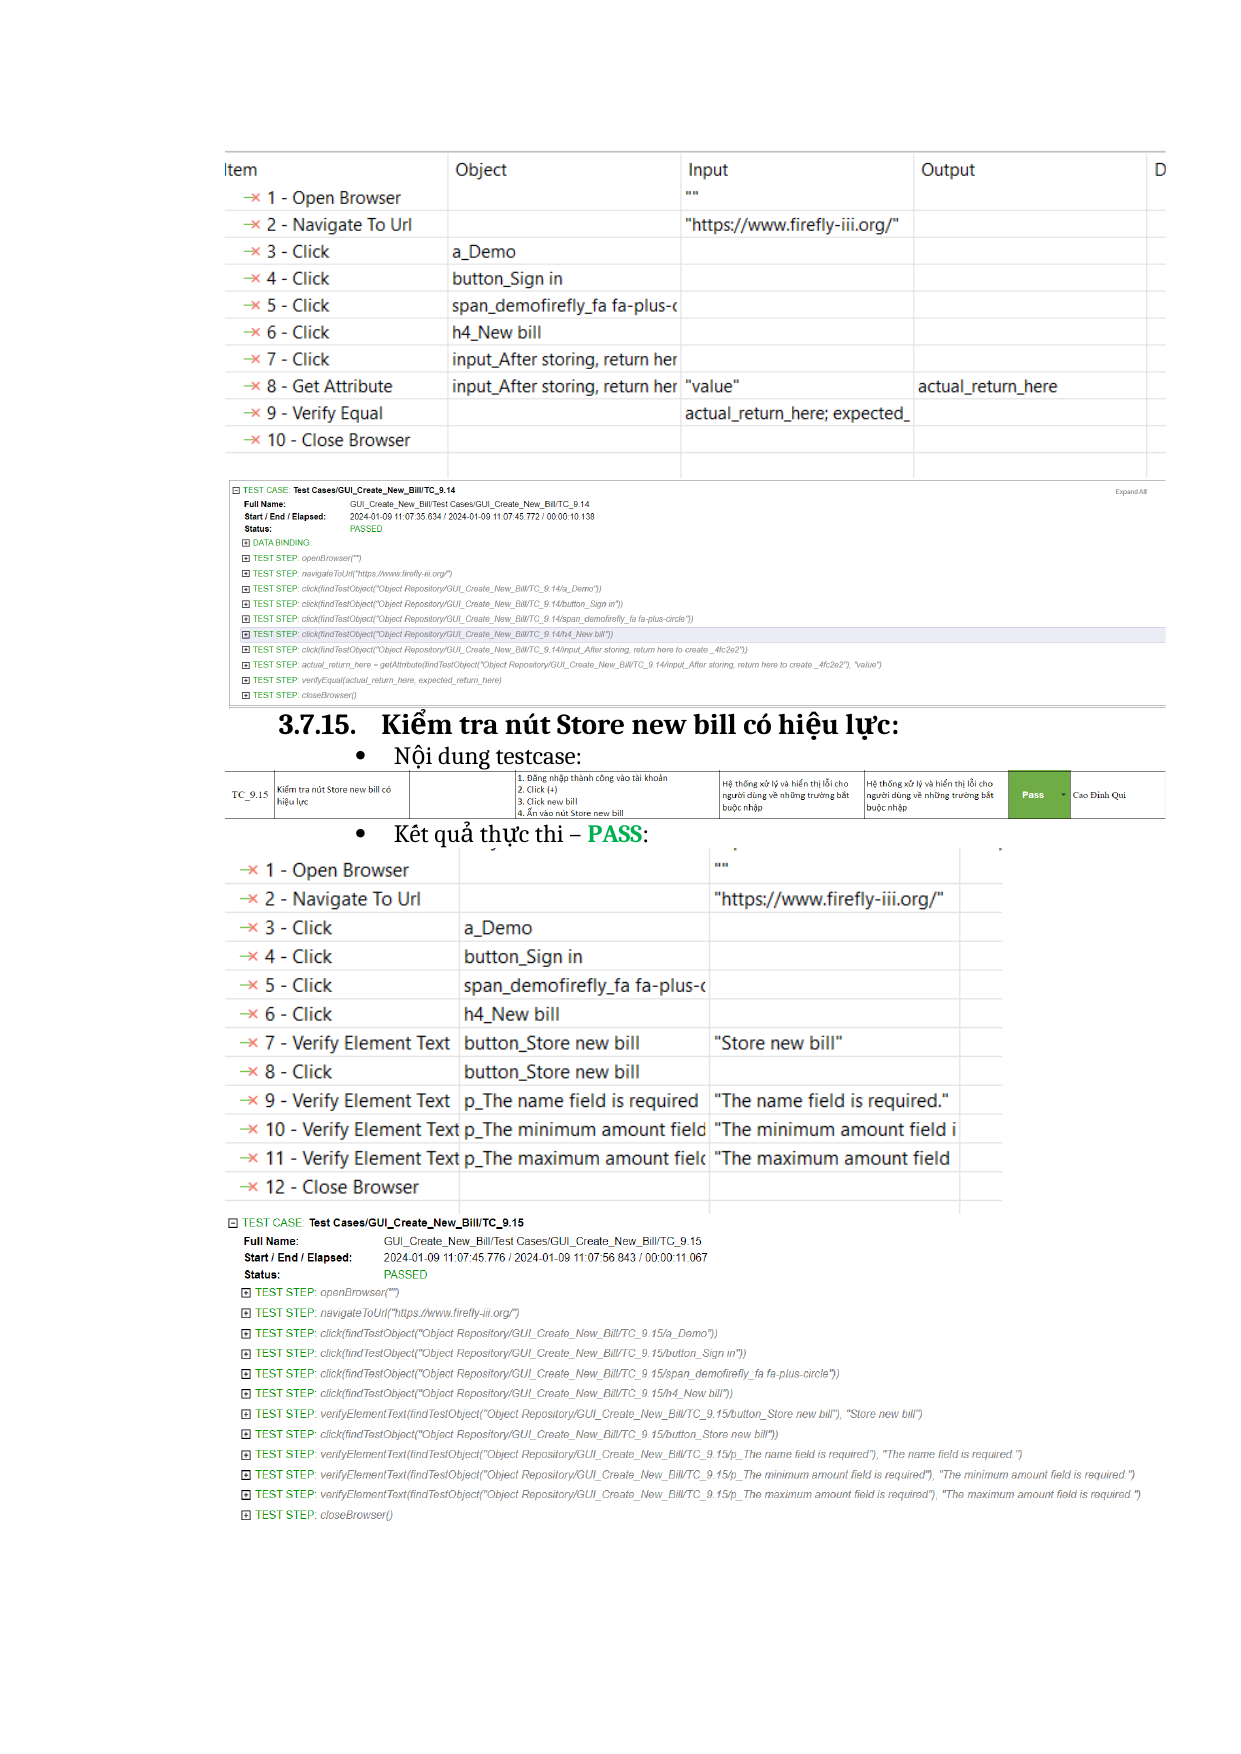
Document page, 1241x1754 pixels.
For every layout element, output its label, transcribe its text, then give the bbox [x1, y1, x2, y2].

picture [225, 770, 1166, 819]
picture [225, 150, 1166, 709]
list Kiểm tra nút Store new bill có hiệu lực: [356, 709, 1090, 742]
picture [225, 848, 1166, 1528]
list Kết quả thực thi – PASS: [356, 819, 1090, 848]
list Nội dung testcase: [356, 742, 1090, 770]
